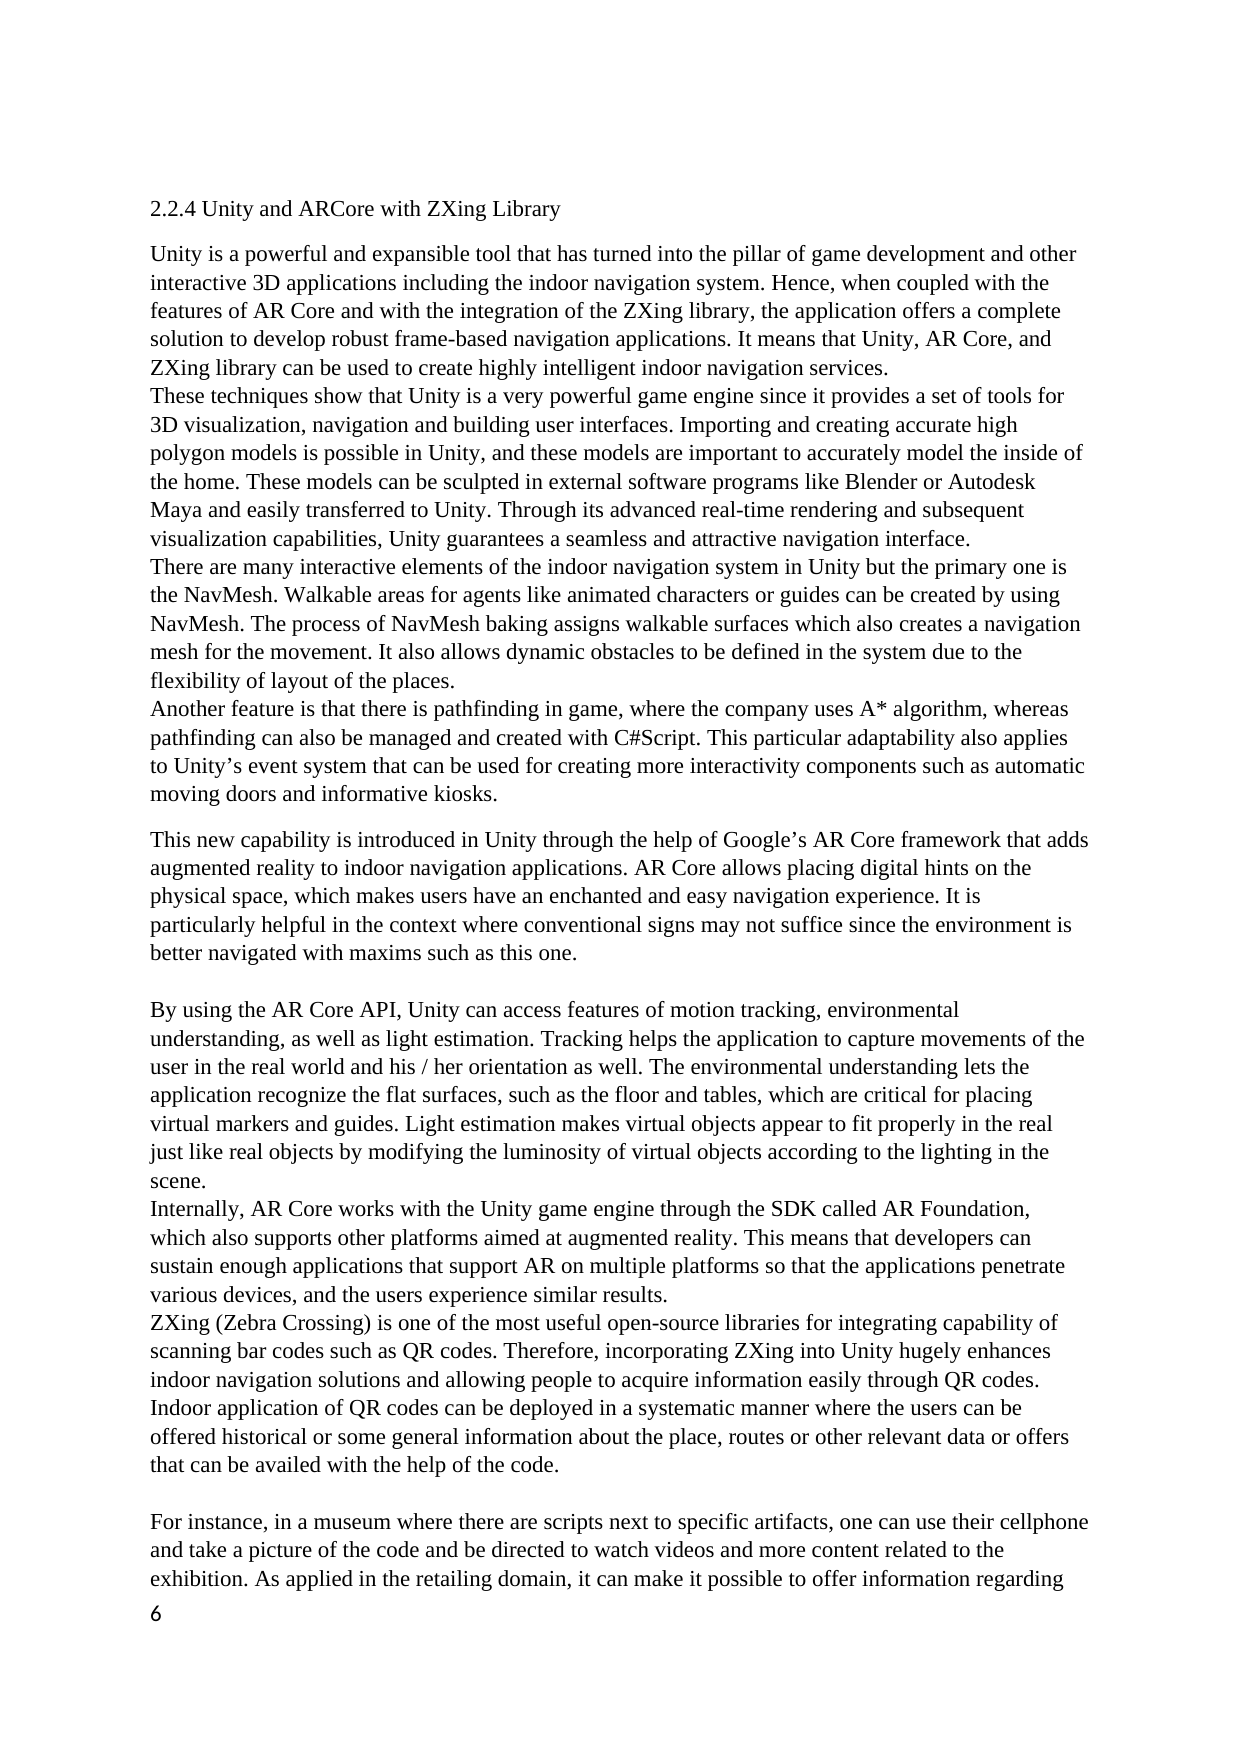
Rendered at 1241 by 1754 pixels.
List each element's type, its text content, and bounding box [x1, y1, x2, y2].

text Unity is a powerful and expansible tool that has turned into the pillar of game development and other interactive 3D applications including the indoor navigation system. Hence, when coupled with the features of AR Core and with the integration of the ZXing library, the application offers a complete solution to develop robust frame-based navigation applications. It means that Unity, AR Core, and ZXing library can be used to create highly intelligent indoor navigation services. These techniques show that Unity is a very powerful game engine since it provides a set of tools for 3D visualization, navigation and building user interfaces. Importing and creating accurate high polygon models is possible in Unity, and these models are important to accurately model the inside of the home. These models can be sculpted in external software programs like Blender or Autodesk Maya and easily transferred to Unity. Through its advanced real-time rendering and subsequent visualization capabilities, Unity guarantees a seamless and attractive navigation interface. There are many interactive elements of the indoor navigation system in Unity but the primary one is the NavMesh. Walkable areas for agents like animated characters or guides can be created by using NavMesh. The process of NavMesh baking assigns walkable surfaces which also creates a navigation mesh for the movement. It also allows dynamic obstacles to be defined in the system due to the flexibility of layout of the places. Another feature is that there is pathfinding in game, where the company uses A* algorithm, whereas pathfinding can also be managed and created with C#Script. This particular adaptability also applies to Unity’s event system that can be used for creating more interactivity components such as automatic moving doors and informative kiosks. [150, 240, 1090, 807]
text 2.2.4 Unity and ARCore with ZXing Library [150, 195, 1090, 221]
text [150, 826, 1090, 1591]
